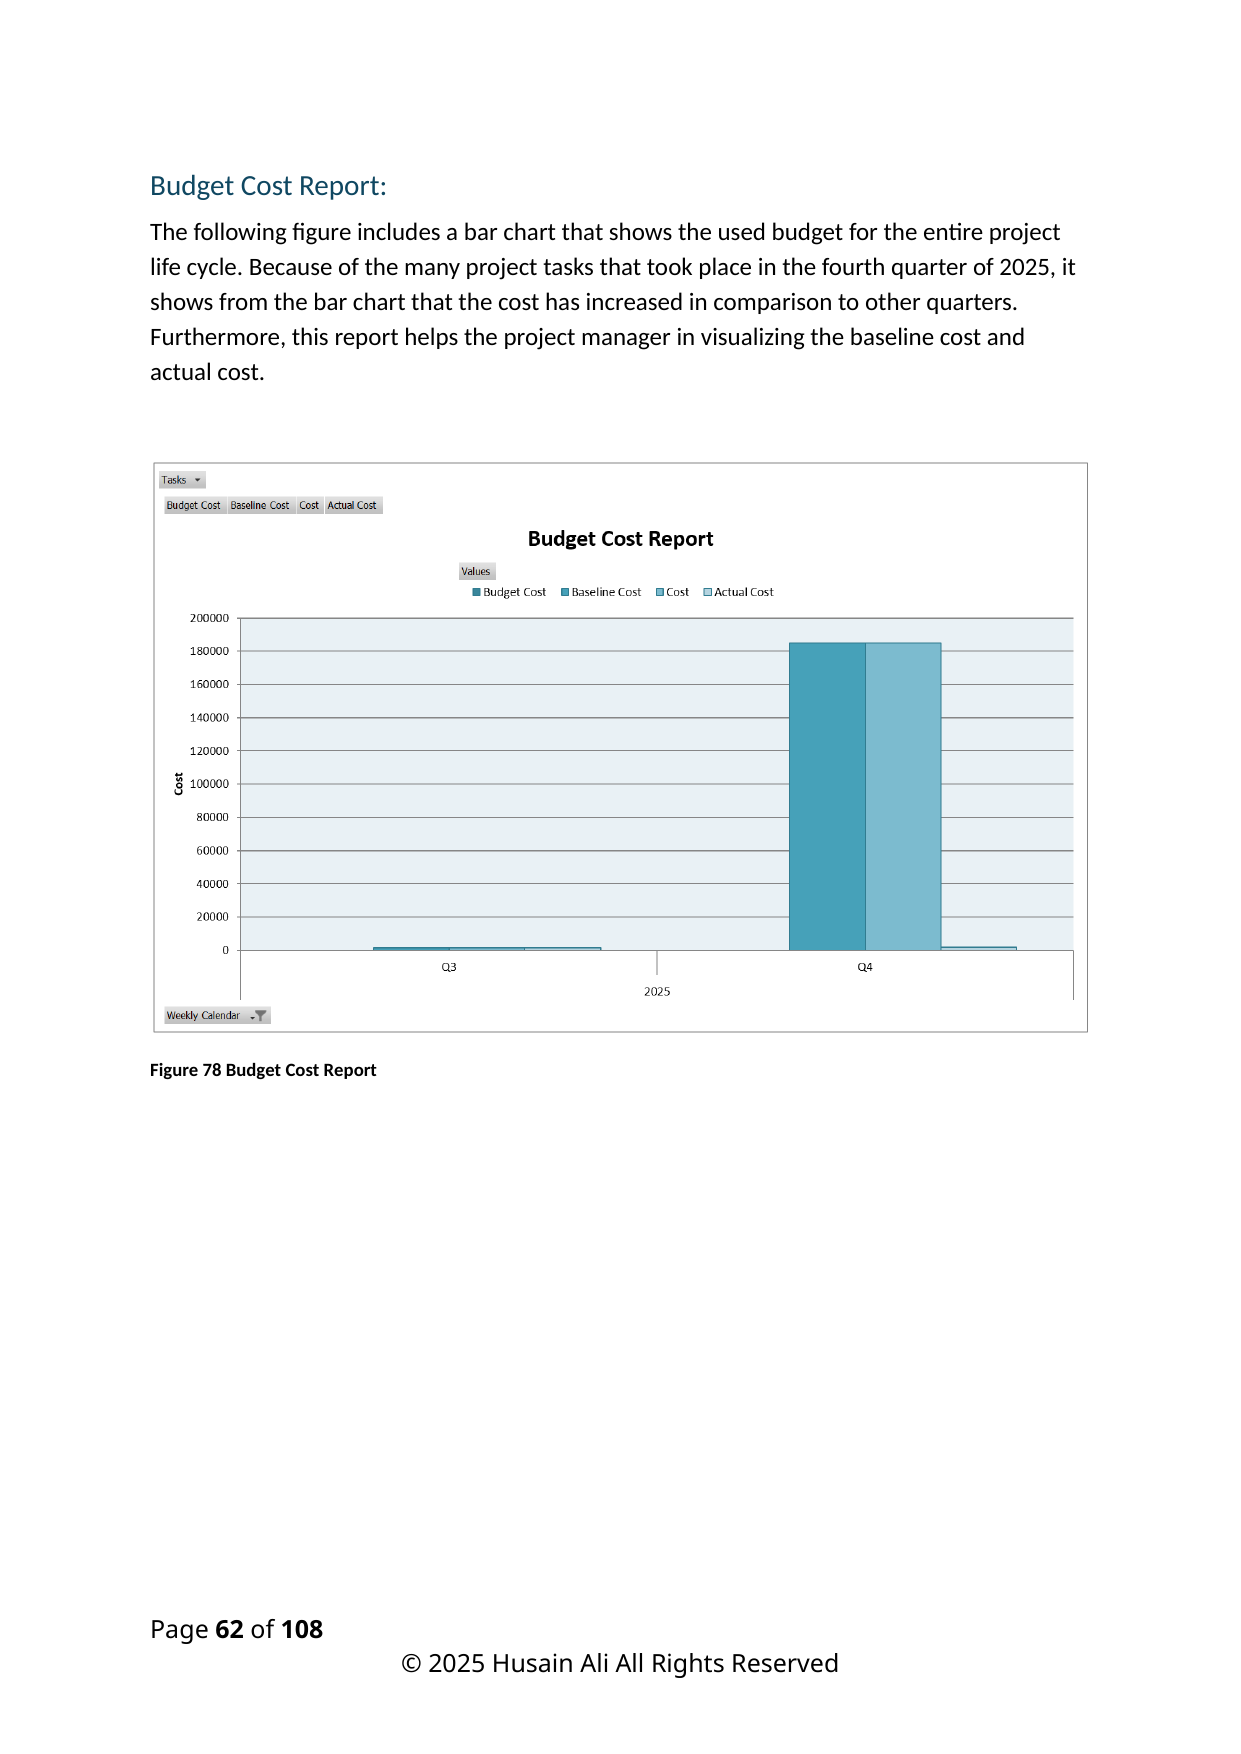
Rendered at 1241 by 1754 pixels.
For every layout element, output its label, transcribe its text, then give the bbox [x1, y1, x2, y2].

text The following figure includes a bar chart that shows the used budget for the entire project life cycle. Because of the many project tasks that took place in the fourth quarter of 2025, it shows from the bar chart that the cost has increased in comparison to other quarters. Furthermore, this report helps the project manager in visualizing the baseline cost and actual cost. [150, 216, 1090, 386]
text Figure 78 Budget Cost Report [150, 1058, 1090, 1081]
picture [150, 459, 1091, 1036]
subtitle Budget Cost Report: [150, 167, 1090, 202]
